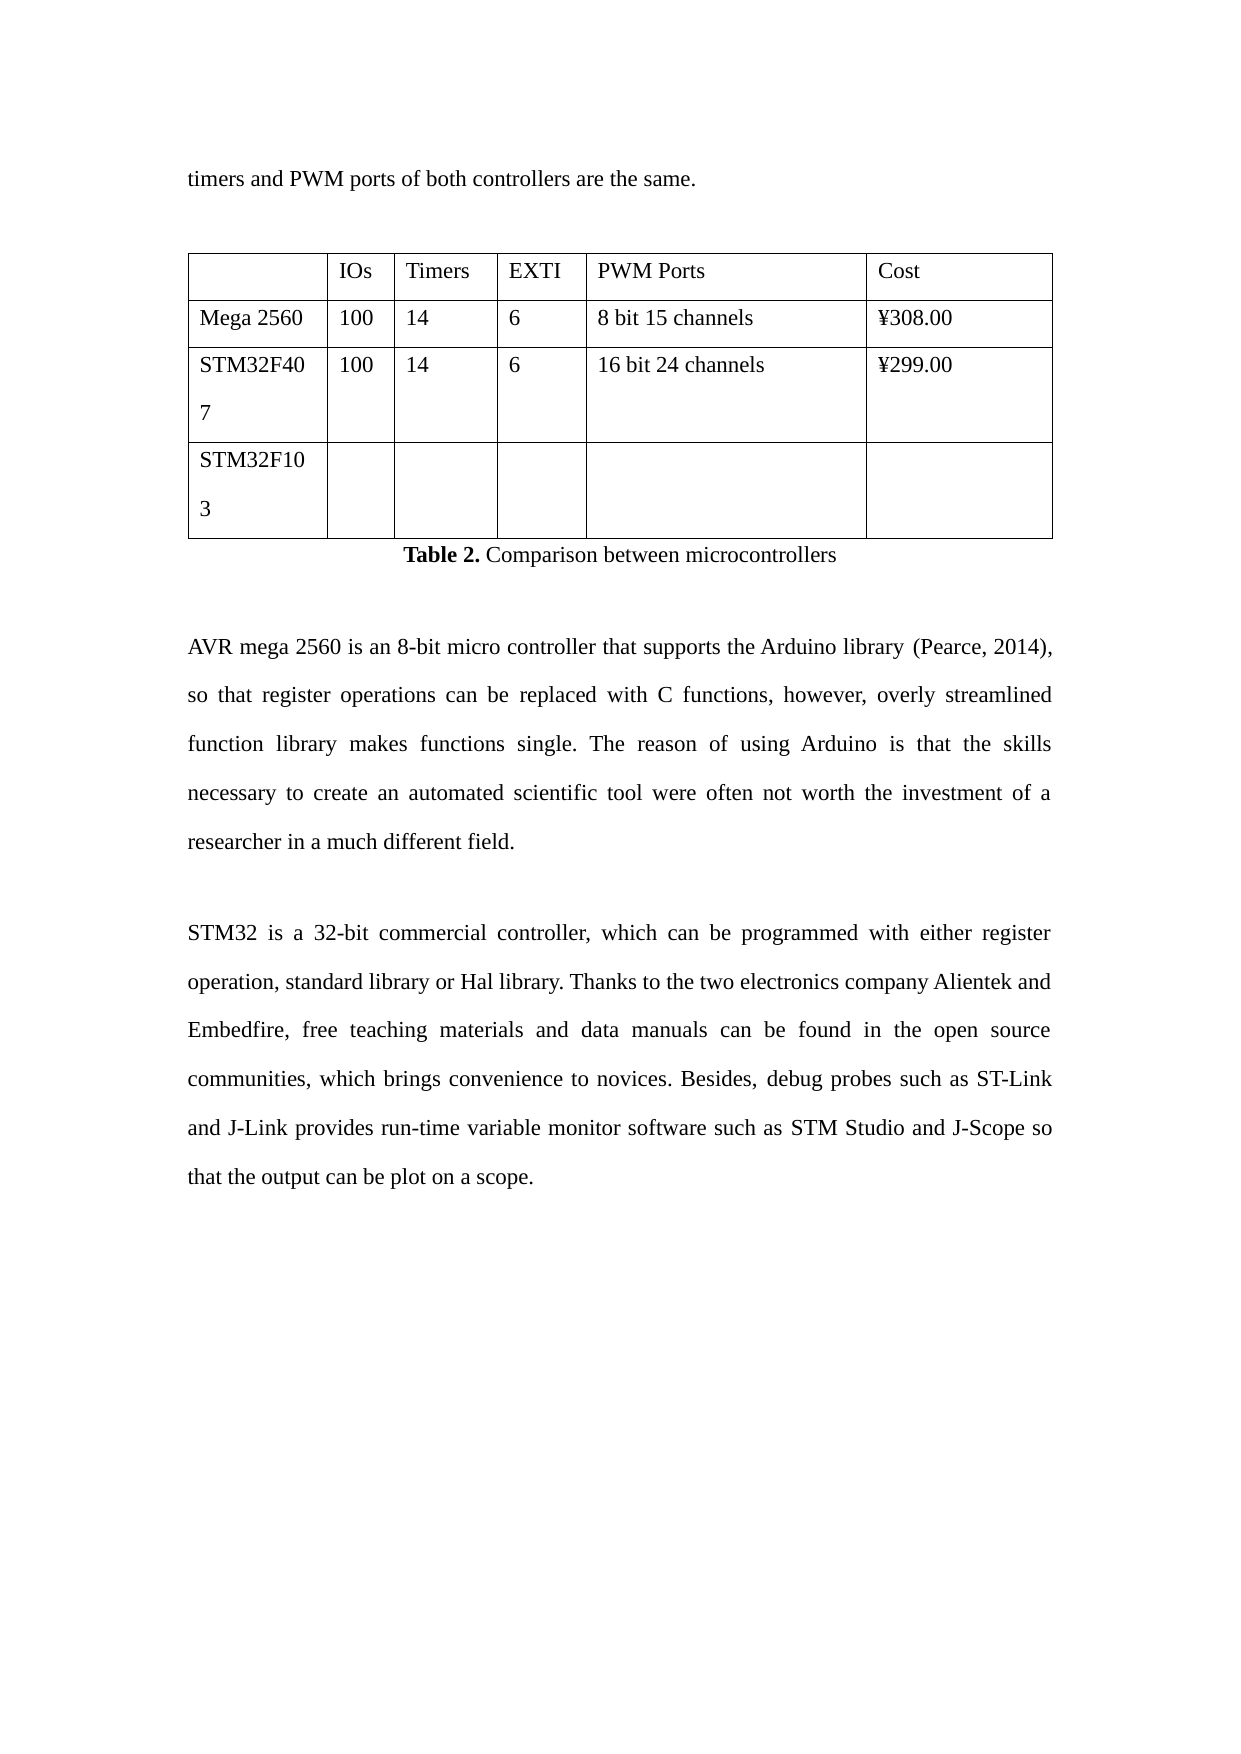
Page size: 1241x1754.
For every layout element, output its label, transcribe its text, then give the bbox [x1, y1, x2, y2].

table_cell 100 [328, 301, 394, 347]
table_cell 100 [328, 348, 394, 442]
text STM32 is a 32-bit commercial controller, which can be programmed with either register operation, standard library or Hal library. Thanks to the two electronics company Alientek and Embedfire, free teaching materials and data manuals can be found in the open source communities, which brings convenience to novices. Besides, debug probes such as ST-Link and J-Link provides run-time variable monitor software such as STM Studio and J-Scope so that the output can be plot on a scope. [187, 916, 1053, 1192]
table_header [189, 254, 327, 300]
table_header EXTI [498, 254, 586, 300]
table_cell 14 [395, 348, 497, 442]
table_cell 16 bit 24 channels [587, 348, 866, 442]
table_header IOs [328, 254, 394, 300]
text AVR mega 2560 is an 8-bit micro controller that supports the Arduino library , so that register operations can be replaced with C functions, however, overly streamlined function library makes functions single. The reason of using Arduino is that the skills necessary to create an automated scientific tool were often not worth the investment of a researcher in a much different field. [187, 630, 1053, 857]
table_cell [328, 443, 394, 537]
table_cell 14 [395, 301, 497, 347]
table_cell [587, 443, 866, 537]
table_cell [498, 443, 586, 537]
table_cell STM32F407 [189, 348, 327, 442]
table_cell 8 bit 15 channels [587, 301, 866, 347]
text Table 2. Comparison between microcontrollers [187, 539, 1053, 571]
table_header Cost [867, 254, 1052, 300]
table_cell ¥299.00 [867, 348, 1052, 442]
table_cell 6 [498, 348, 586, 442]
table_cell STM32F103 [189, 443, 327, 537]
table_cell [395, 443, 497, 537]
table_header Timers [395, 254, 497, 300]
table_cell 6 [498, 301, 586, 347]
table_cell [867, 443, 1052, 537]
table_cell ¥308.00 [867, 301, 1052, 347]
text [187, 162, 1053, 194]
table_cell Mega 2560 [189, 301, 327, 347]
table_header PWM Ports [587, 254, 866, 300]
